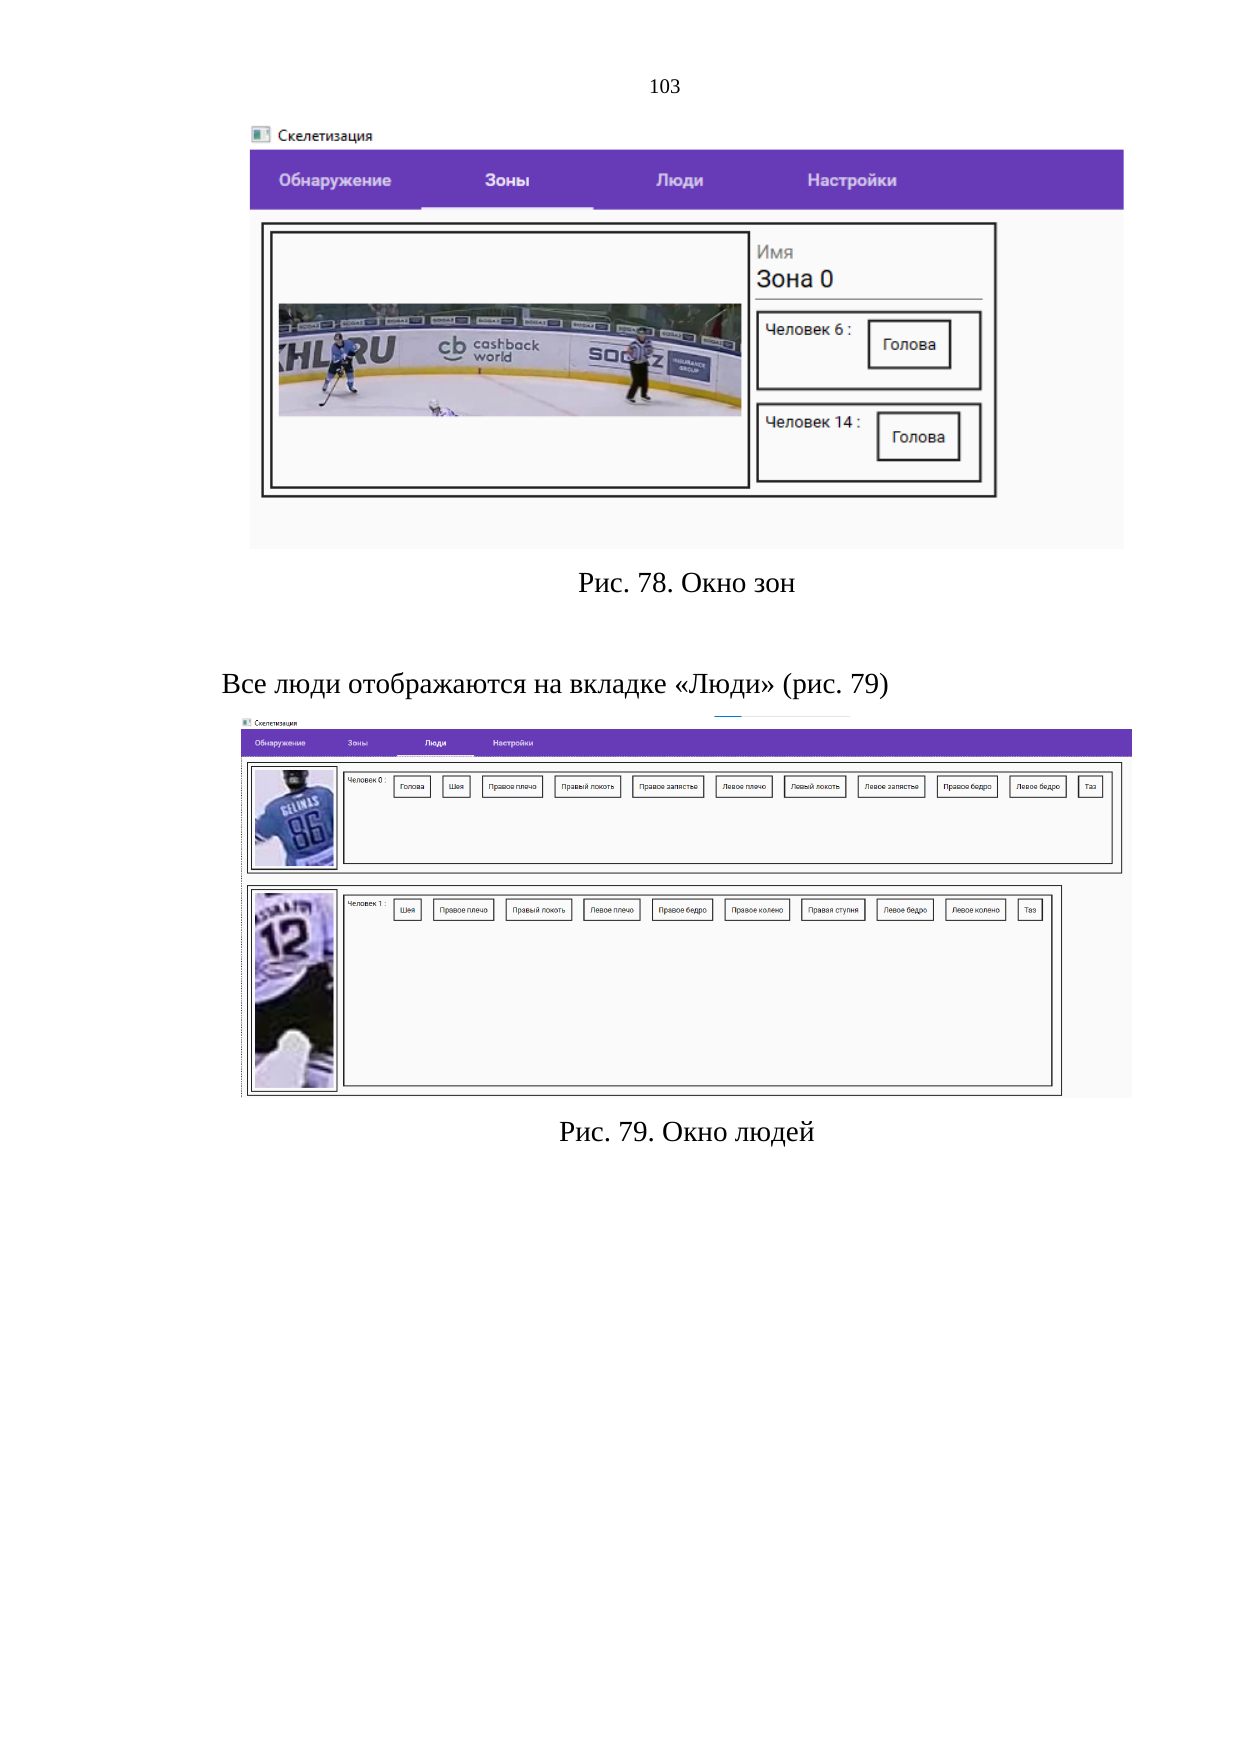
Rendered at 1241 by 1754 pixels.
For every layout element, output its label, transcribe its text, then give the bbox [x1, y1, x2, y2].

text Рис. 79. Окно людей [177, 1114, 1152, 1148]
picture [249, 121, 1124, 549]
picture [241, 716, 1132, 1098]
text Все люди отображаются на вкладке «Люди» (рис. 79) [177, 666, 1152, 700]
text Рис. 78. Окно зон [177, 566, 1152, 599]
